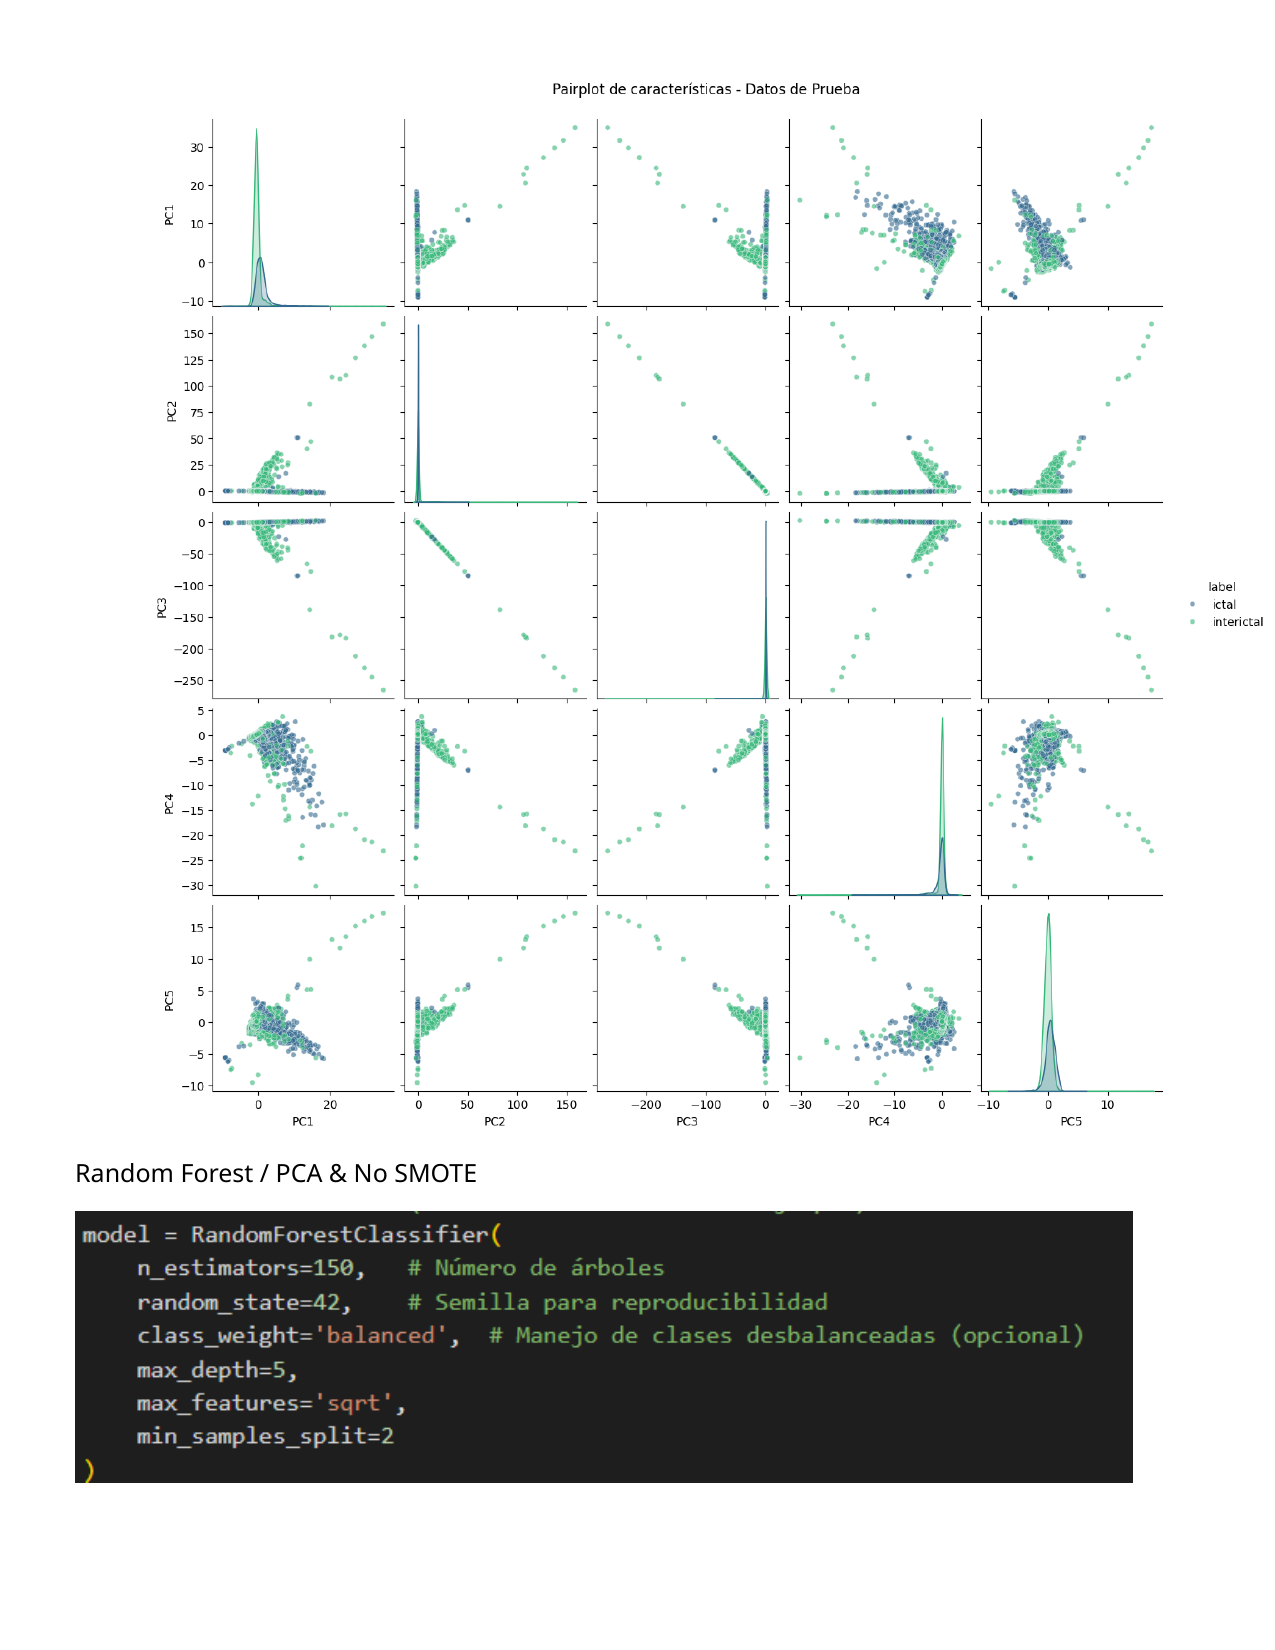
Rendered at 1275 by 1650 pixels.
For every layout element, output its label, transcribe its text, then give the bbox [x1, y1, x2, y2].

picture [148, 75, 1274, 1135]
picture [75, 1211, 1133, 1483]
text Random Forest / PCA & No SMOTE [75, 1156, 1200, 1190]
